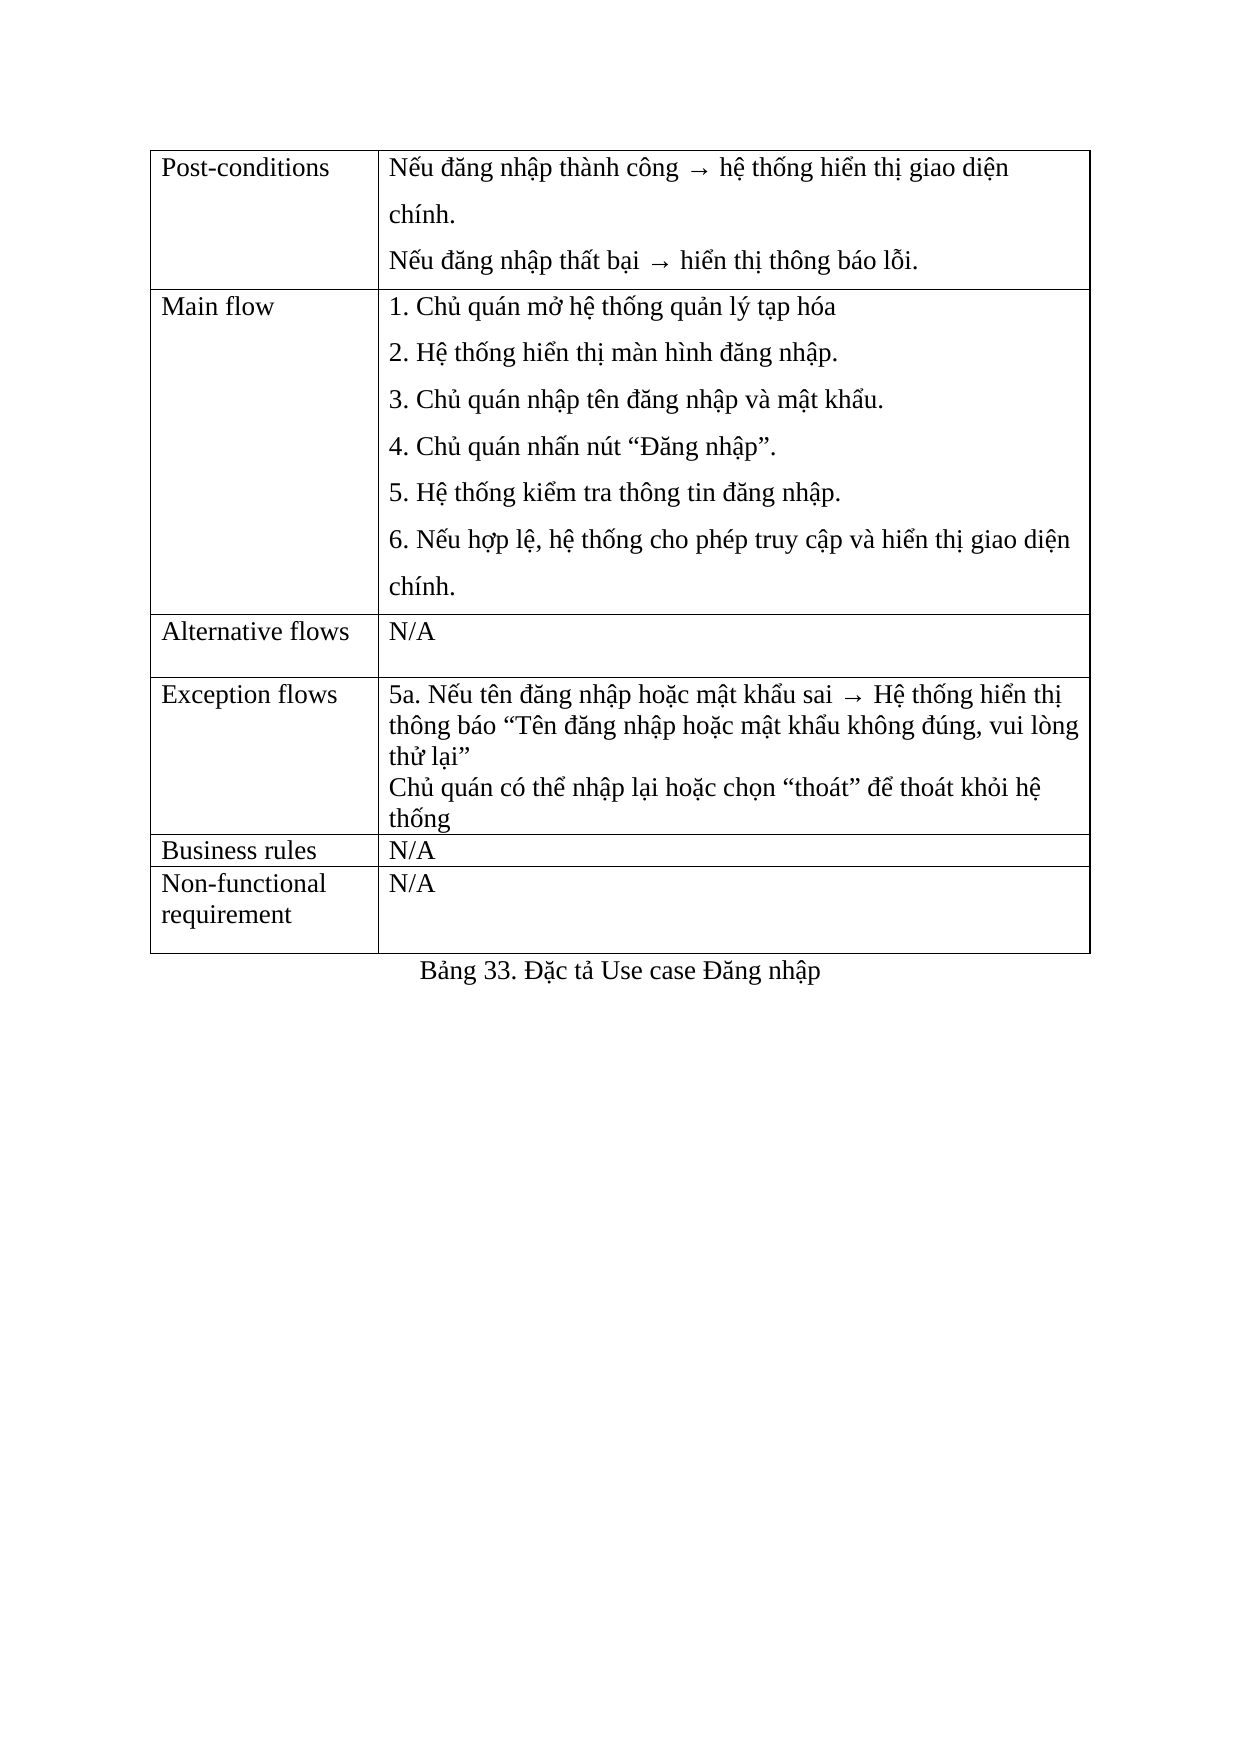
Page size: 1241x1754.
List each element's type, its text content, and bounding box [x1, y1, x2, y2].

table_cell Exception flows [151, 678, 378, 833]
table_cell N/A [379, 835, 1089, 866]
table_cell N/A [379, 615, 1089, 677]
text Bảng 33. Đặc tả Use case Đăng nhập [150, 954, 1090, 985]
table_cell Business rules [151, 835, 378, 866]
table_cell N/A [379, 867, 1089, 953]
table_cell Post-conditions [151, 151, 378, 289]
table_cell Alternative flows [151, 615, 378, 677]
table_cell Main flow [151, 290, 378, 614]
table_cell 5a. Nếu tên đăng nhập hoặc mật khẩu sai → Hệ thống hiển thị thông báo “Tên đăng nhập hoặc mật khẩu không đúng, vui lòng thử lại” Chủ quán có thể nhập lại hoặc chọn “thoát” để thoát khỏi hệ thống [379, 678, 1089, 833]
table_cell Non-functional requirement [151, 867, 378, 953]
table_cell 1. Chủ quán mở hệ thống quản lý tạp hóa 2. Hệ thống hiển thị màn hình đăng nhập. 3. Chủ quán nhập tên đăng nhập và mật khẩu. 4. Chủ quán nhấn nút “Đăng nhập”. 5. Hệ thống kiểm tra thông tin đăng nhập. 6. Nếu hợp lệ, hệ thống cho phép truy cập và hiển thị giao diện chính. [379, 290, 1089, 614]
table_cell Nếu đăng nhập thành công → hệ thống hiển thị giao diện chính. Nếu đăng nhập thất bại → hiển thị thông báo lỗi. [379, 151, 1089, 289]
